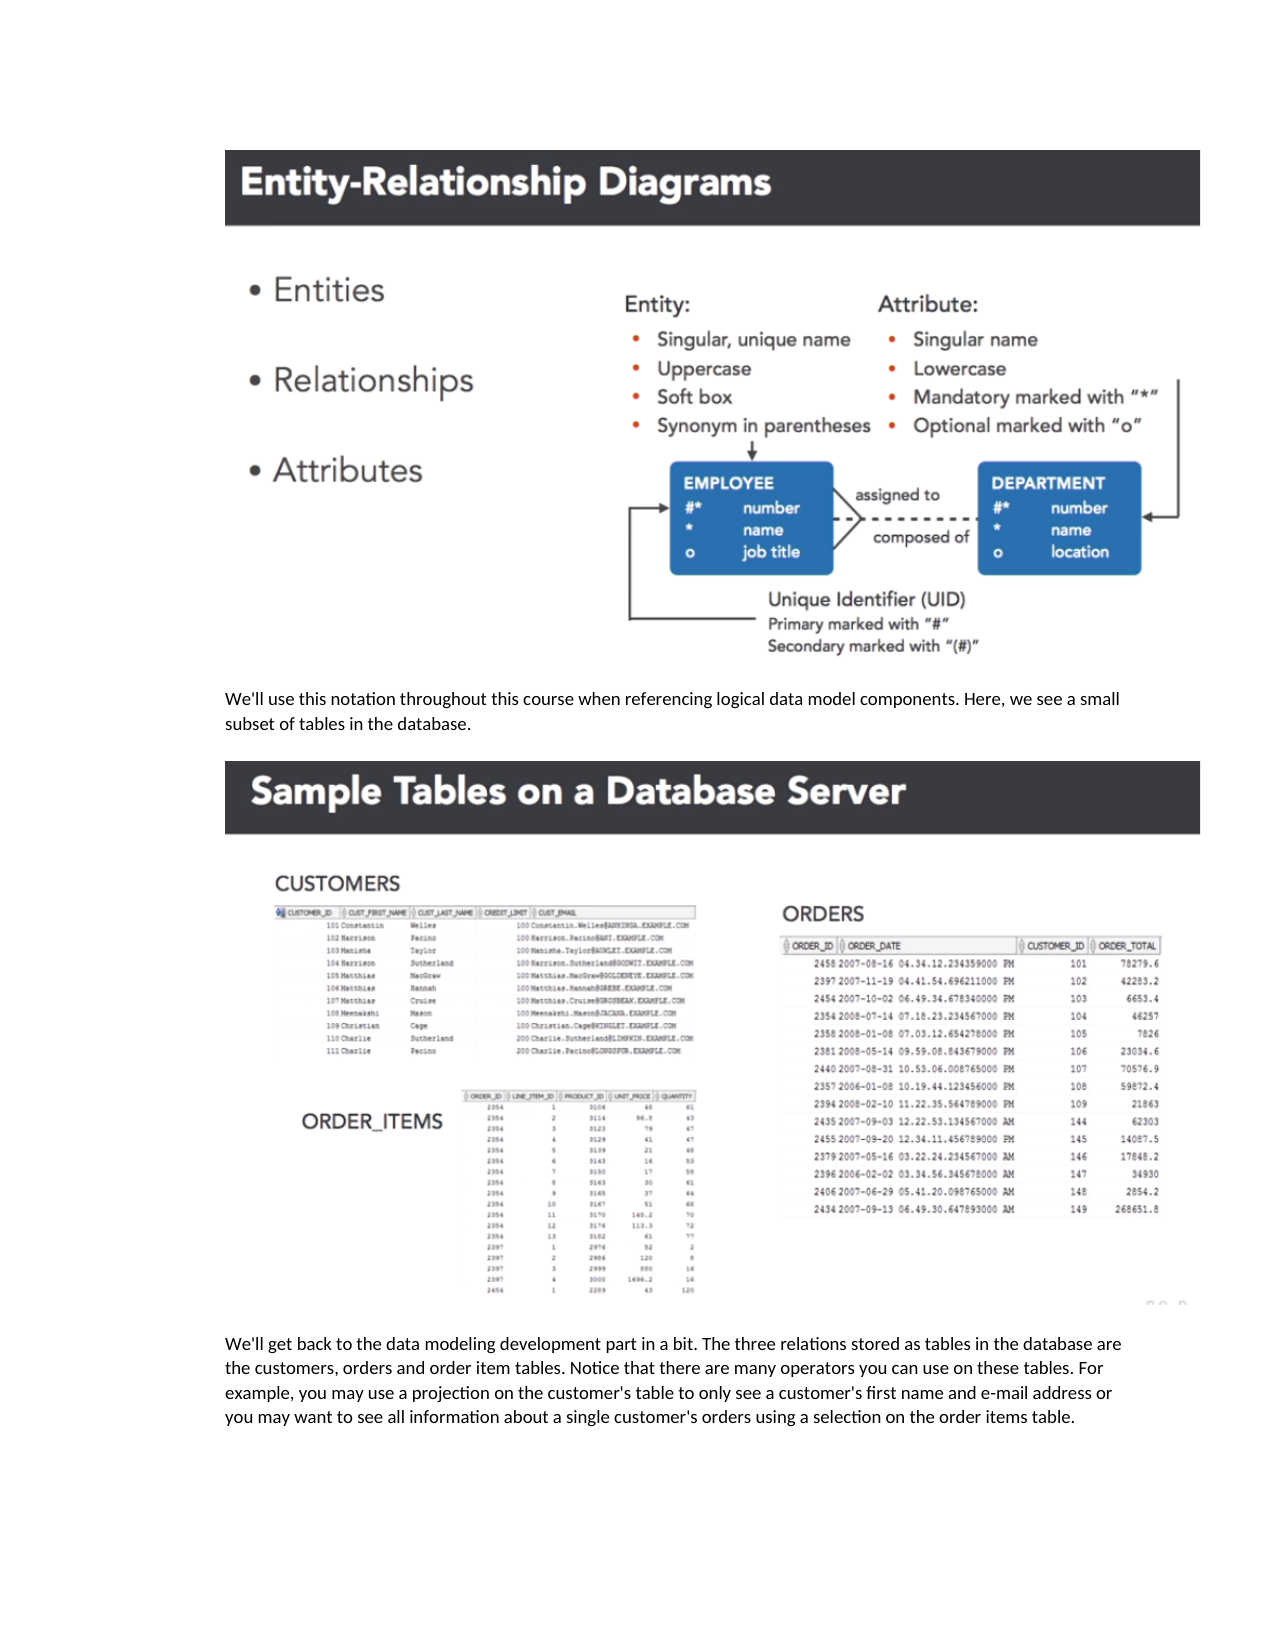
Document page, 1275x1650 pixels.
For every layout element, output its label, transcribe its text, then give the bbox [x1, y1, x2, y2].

picture [225, 150, 1200, 686]
picture [225, 761, 1200, 1305]
list We'll use this notation throughout this course when referencing logical data model components. Here, we see a small subset of tables in the database. [225, 687, 1125, 735]
list We'll get back to the data modeling development part in a bit. The three relations stored as tables in the database are the customers, orders and order item tables. Notice that there are many operators you can use on these tables. For example, you may use a projection on the customer's table to only see a customer's first name and e-mail address or you may want to see all information about a single customer's orders using a selection on the order items table. [225, 1332, 1125, 1429]
